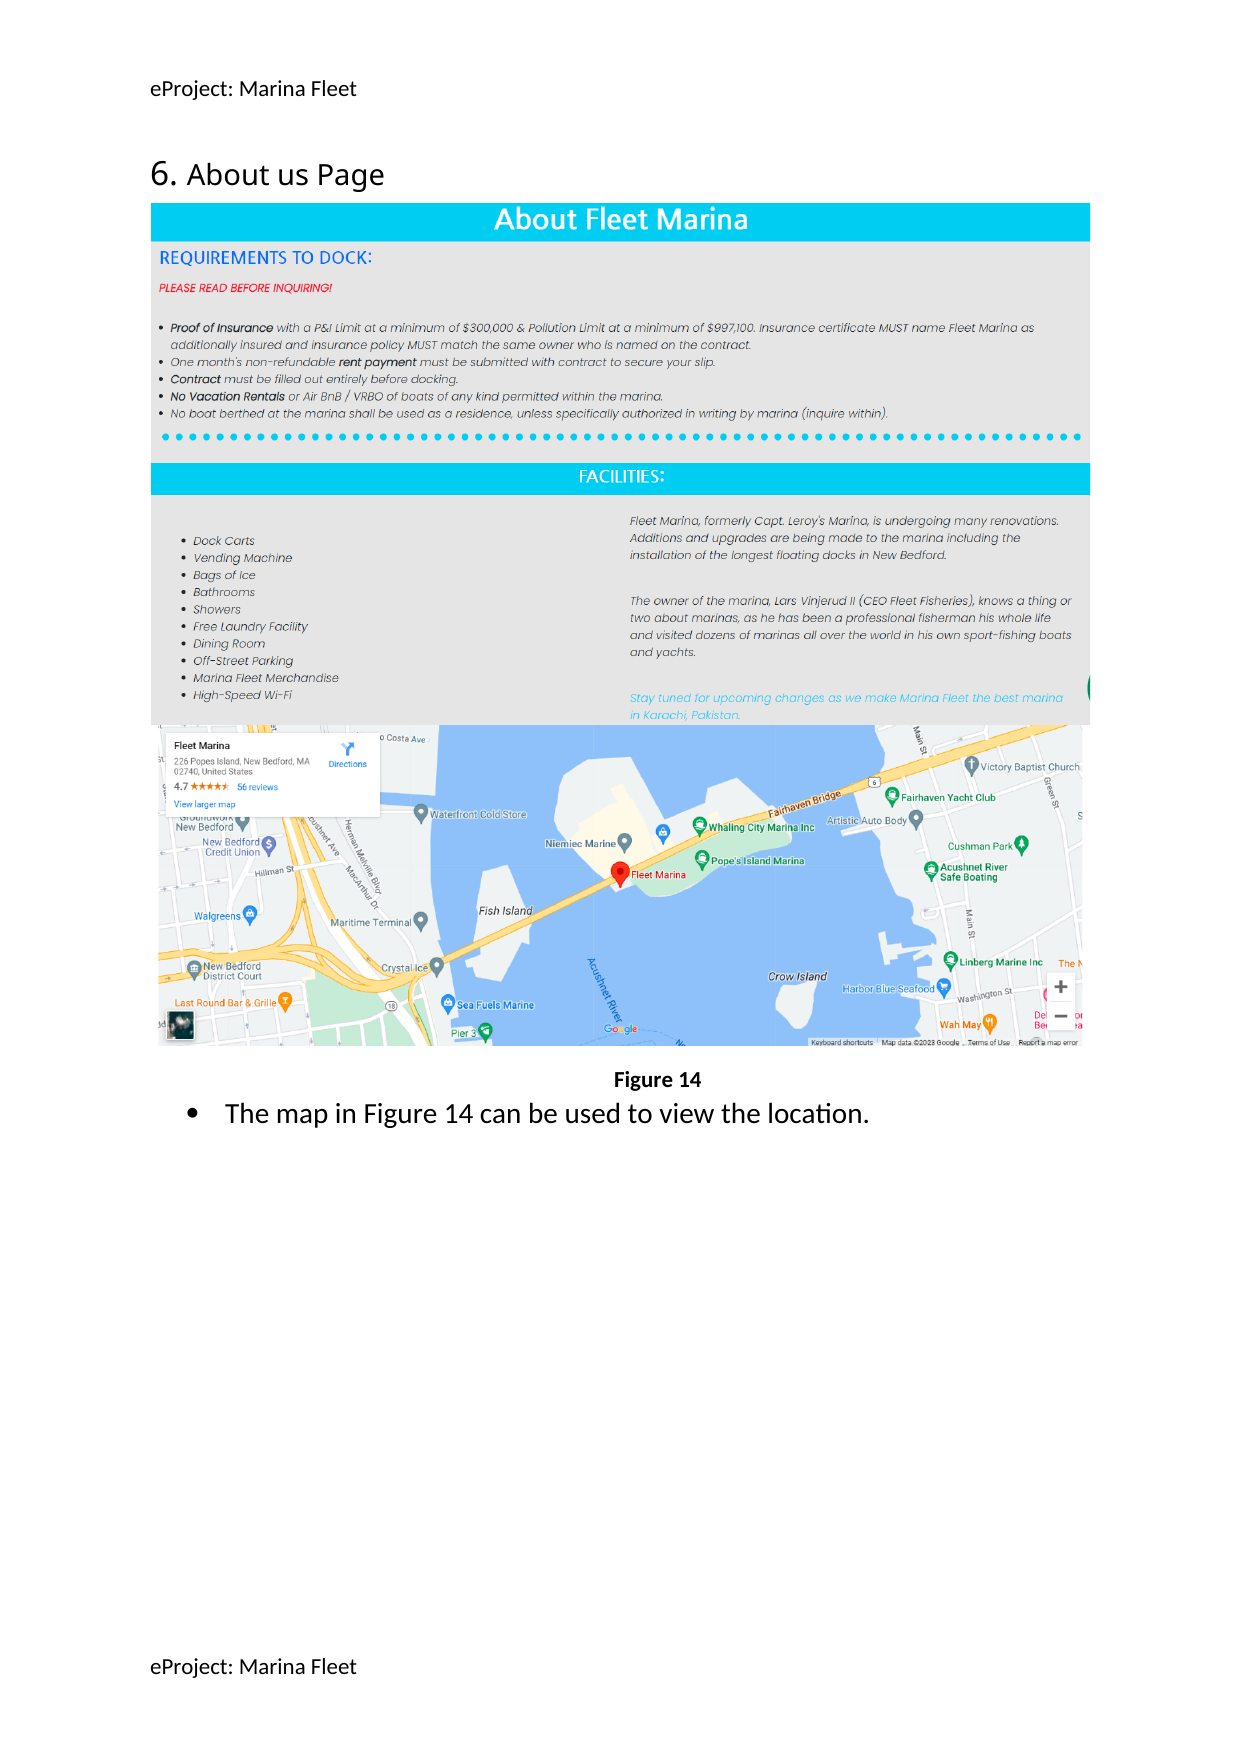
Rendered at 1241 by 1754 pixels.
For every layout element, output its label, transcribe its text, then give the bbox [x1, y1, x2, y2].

picture [150, 203, 1091, 1046]
list The map in Figure 14 can be used to view the location. [187, 1096, 1090, 1131]
list Figure 14 [225, 1046, 1090, 1093]
text 6. About us Page [150, 150, 1090, 195]
